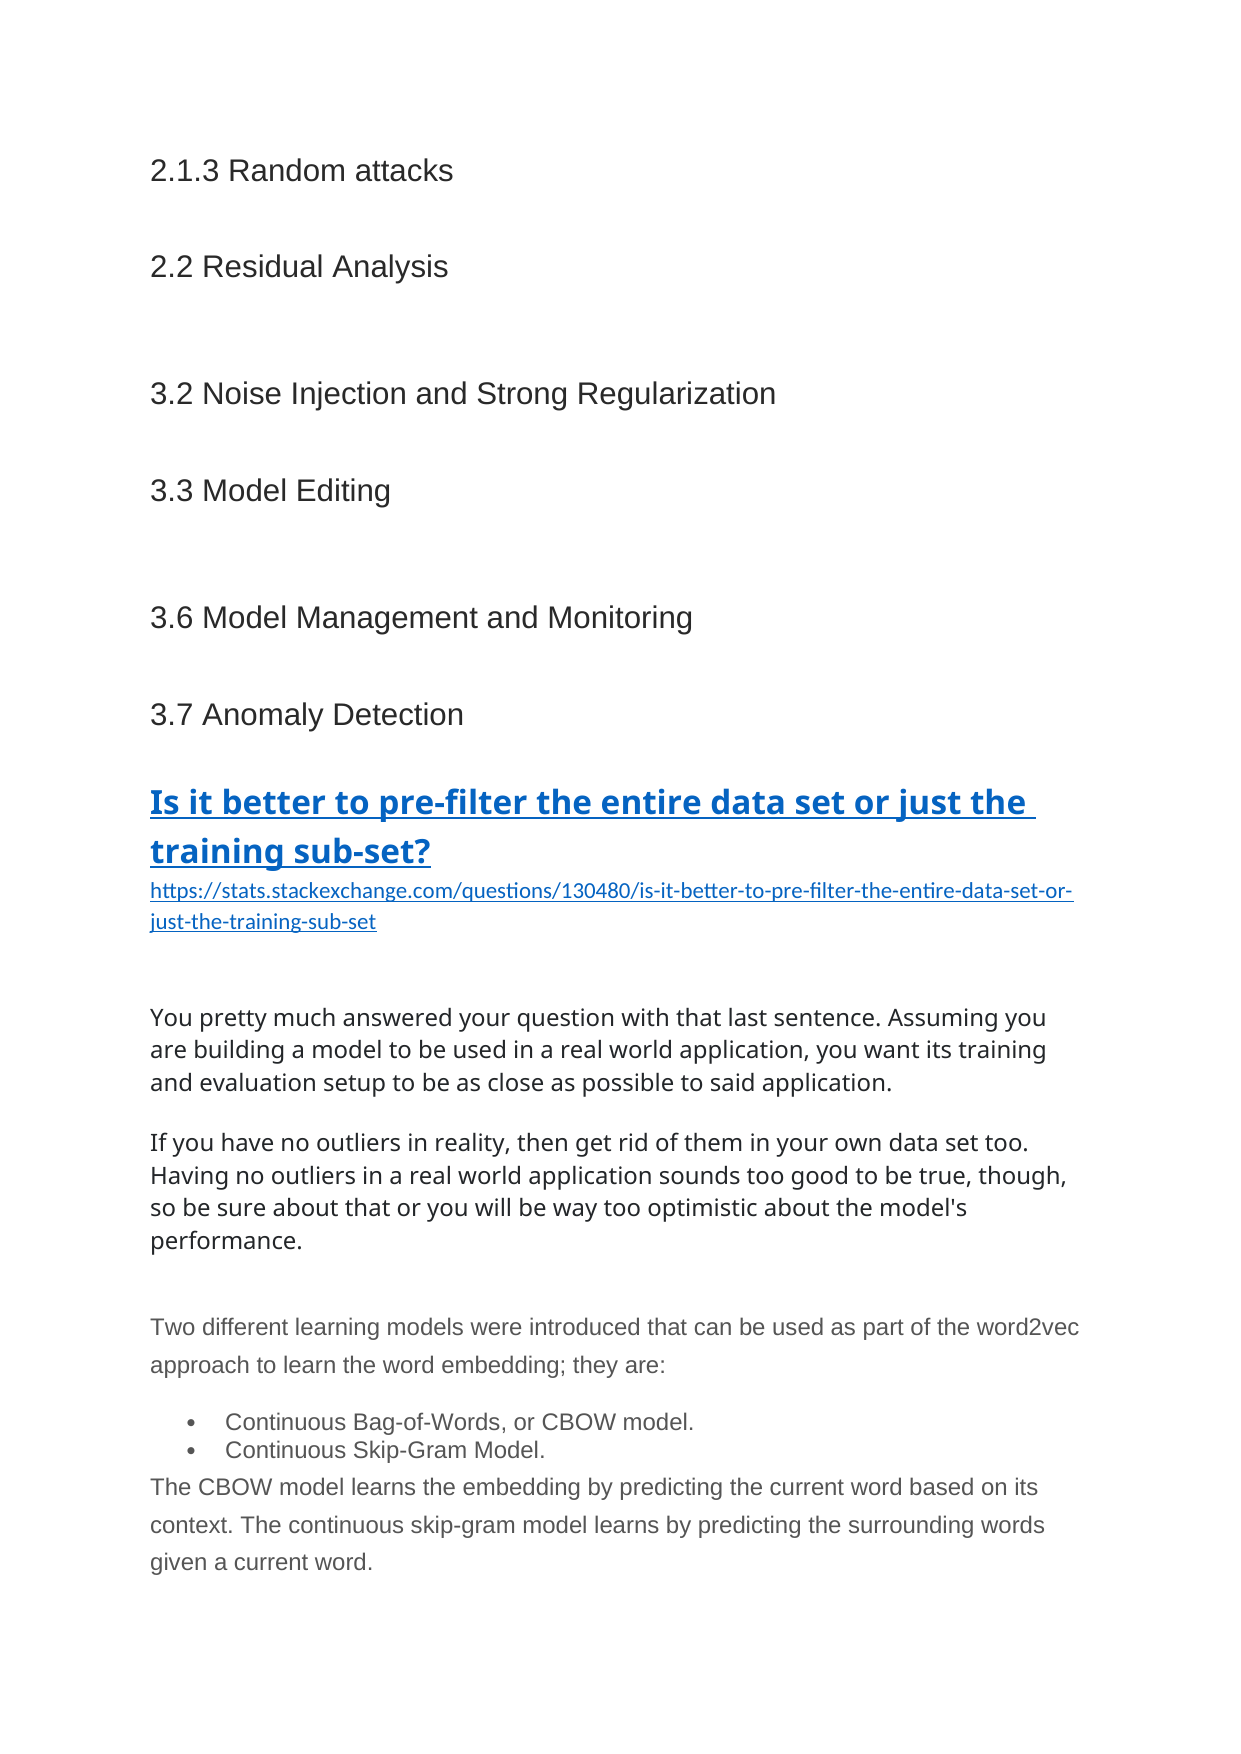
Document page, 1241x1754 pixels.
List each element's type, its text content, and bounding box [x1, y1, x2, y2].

text https://stats.stackexchange.com/questions/130480/is-it-better-to-pre-filter-the-entire-data-set-or-just-the-training-sub-set [150, 877, 1090, 935]
text You pretty much answered your question with that last sentence. Assuming you are building a model to be used in a real world application, you want its training and evaluation setup to be as close as possible to said application. [150, 1001, 1090, 1098]
subtitle Is it better to pre-filter the entire data set or just the training sub-set? [150, 779, 1090, 873]
list Continuous Skip-Gram Model. [187, 1436, 1090, 1463]
subtitle 2.1.3 Random attacks [150, 150, 1090, 187]
subtitle 3.7 Anomaly Detection [150, 694, 1090, 732]
text Two different learning models were introduced that can be used as part of the word2vec approach to learn the word embedding; they are: [150, 1303, 1090, 1378]
subtitle 3.3 Model Editing [150, 471, 1090, 508]
text If you have no outliers in reality, then get rid of them in your own data set too. Having no outliers in a real world application sounds too good to be true, though, so be sure about that or you will be way too optimistic about the model's performance. [150, 1126, 1090, 1256]
subtitle 2.2 Residual Analysis [150, 247, 1090, 284]
subtitle 3.2 Noise Injection and Strong Regularization [150, 374, 1090, 411]
list Continuous Bag-of-Words, or CBOW model. [187, 1408, 1090, 1436]
subtitle 3.6 Model Management and Monitoring [150, 597, 1090, 635]
text The CBOW model learns the embedding by predicting the current word based on its context. The continuous skip-gram model learns by predicting the surrounding words given a current word. [150, 1463, 1090, 1576]
